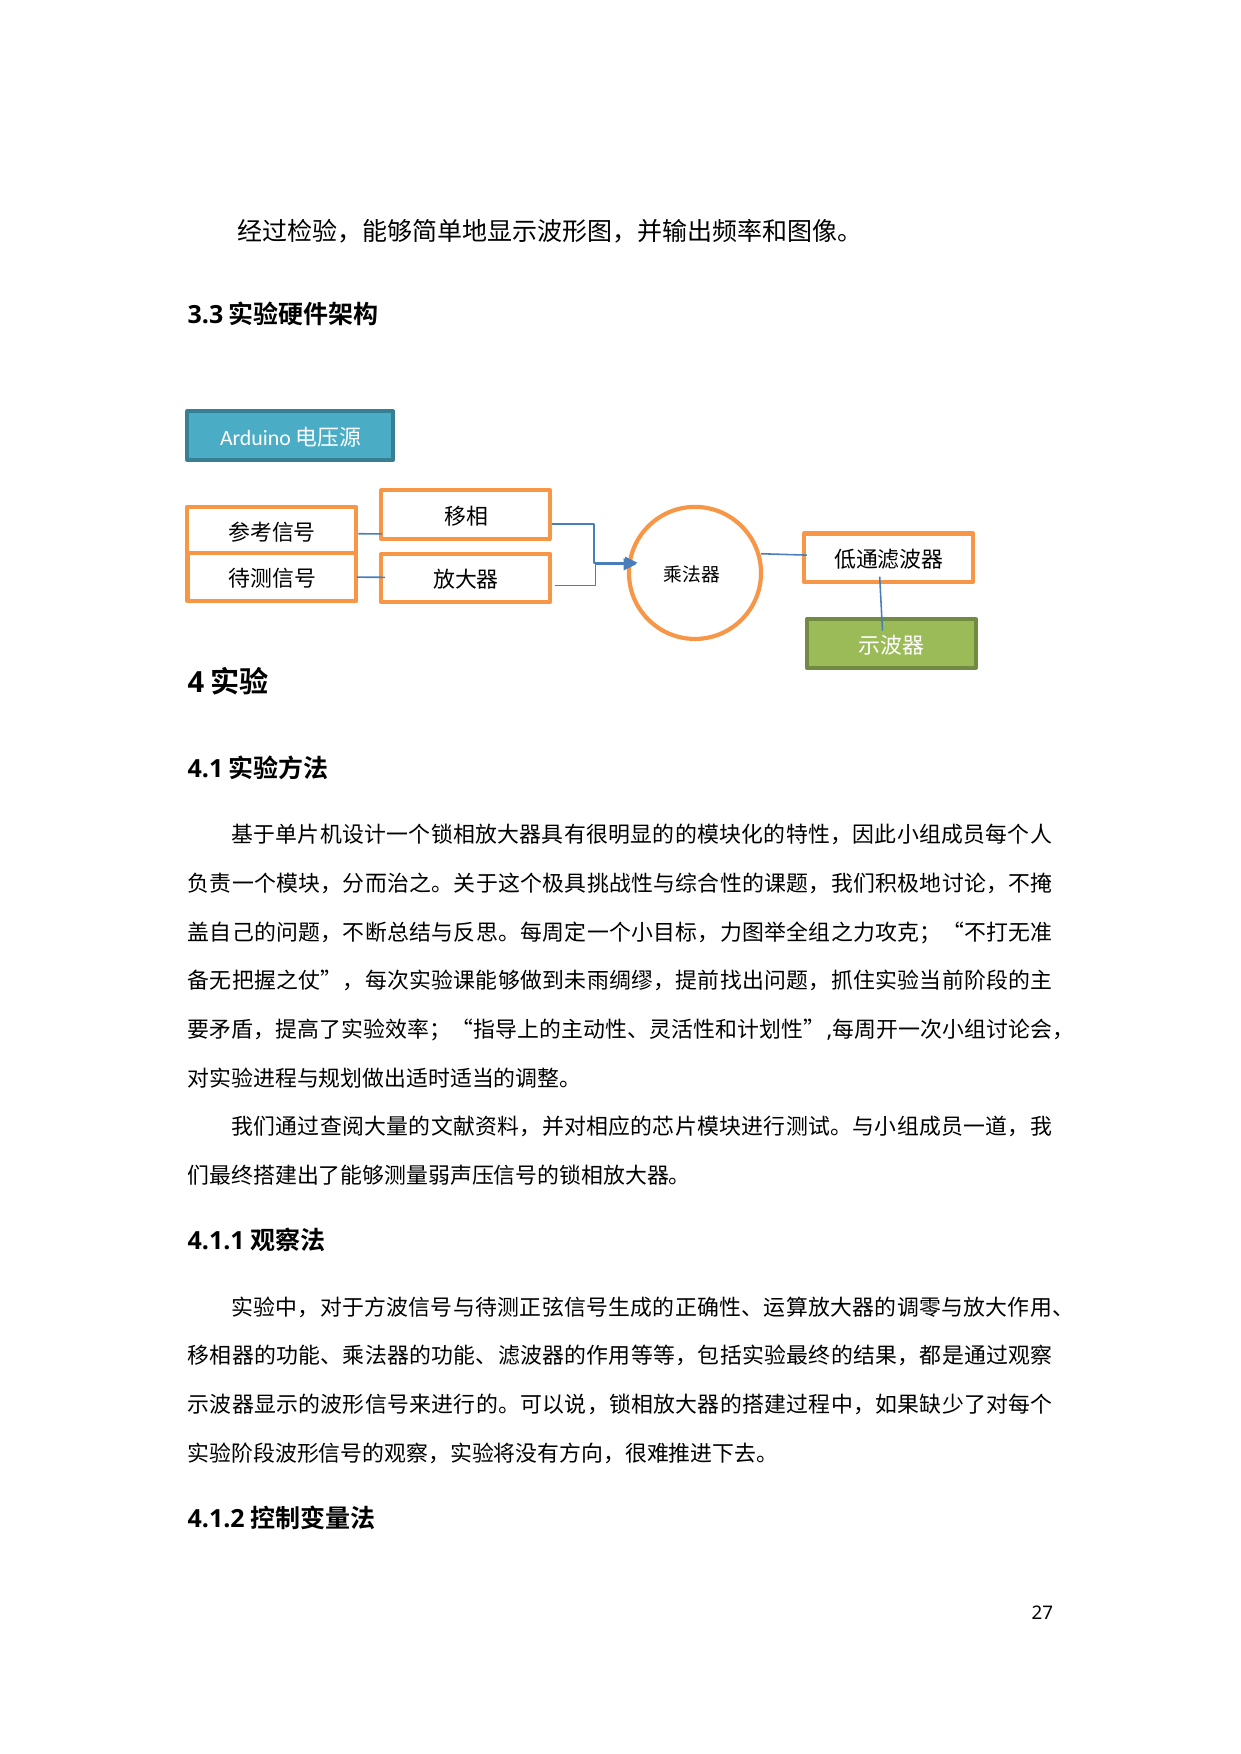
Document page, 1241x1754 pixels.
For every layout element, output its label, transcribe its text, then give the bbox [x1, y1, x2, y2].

text 4.1实验方法 [187, 734, 1053, 799]
text 3.3实验硬件架构 [187, 280, 1053, 345]
text 4实验 [187, 648, 1053, 713]
text 基于单片机设计一个锁相放大器具有很明显的的模块化的特性，因此小组成员每个人负责一个模块，分而治之。关于这个极具挑战性与综合性的课题，我们积极地讨论，不掩盖自己的问题，不断总结与反思。每周定一个小目标，力图举全组之力攻克；“不打无准备无把握之仗”，每次实验课能够做到未雨绸缪，提前找出问题，抓住实验当前阶段的主要矛盾，提高了实验效率；“指导上的主动性、灵活性和计划性”,每周开一次小组讨论会，对实验进程与规划做出适时适当的调整。 [187, 817, 1053, 1093]
text 4.1.1观察法 [187, 1206, 1053, 1271]
text 我们通过查阅大量的文献资料，并对相应的芯片模块进行测试。与小组成员一道，我们最终搭建出了能够测量弱声压信号的锁相放大器。 [187, 1109, 1053, 1190]
text 4.1.2控制变量法 [187, 1484, 1053, 1549]
text 实验中，对于方波信号与待测正弦信号生成的正确性、运算放大器的调零与放大作用、移相器的功能、乘法器的功能、滤波器的作用等等，包括实验最终的结果，都是通过观察示波器显示的波形信号来进行的。可以说，锁相放大器的搭建过程中，如果缺少了对每个实验阶段波形信号的观察，实验将没有方向，很难推进下去。 [187, 1289, 1053, 1468]
text 经过检验，能够简单地显示波形图，并输出频率和图像。 [187, 197, 1053, 262]
